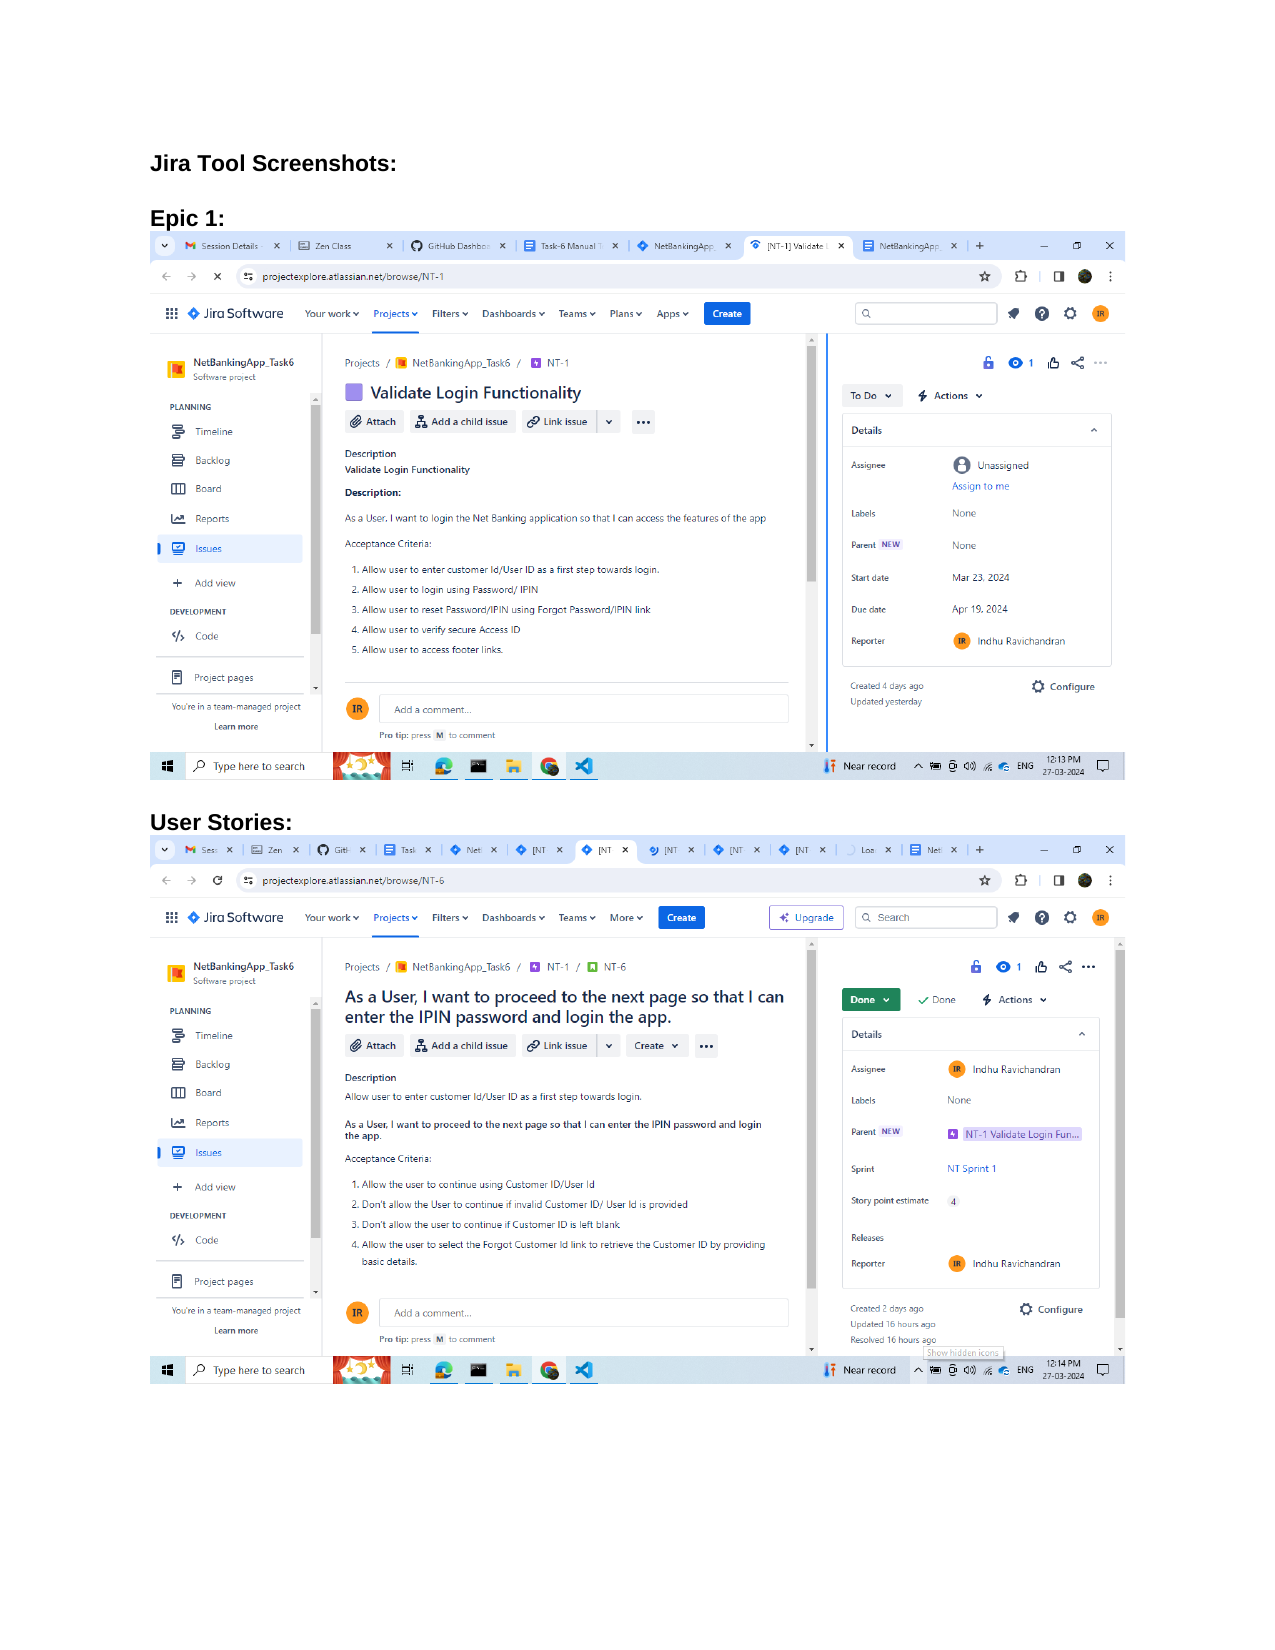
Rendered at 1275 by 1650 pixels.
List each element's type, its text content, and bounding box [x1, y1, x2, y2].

picture [150, 835, 1125, 1384]
text Epic 1: [150, 205, 1125, 231]
text User Stories: [150, 809, 1125, 835]
picture [150, 231, 1125, 780]
text Jira Tool Screenshots: [150, 150, 1125, 176]
